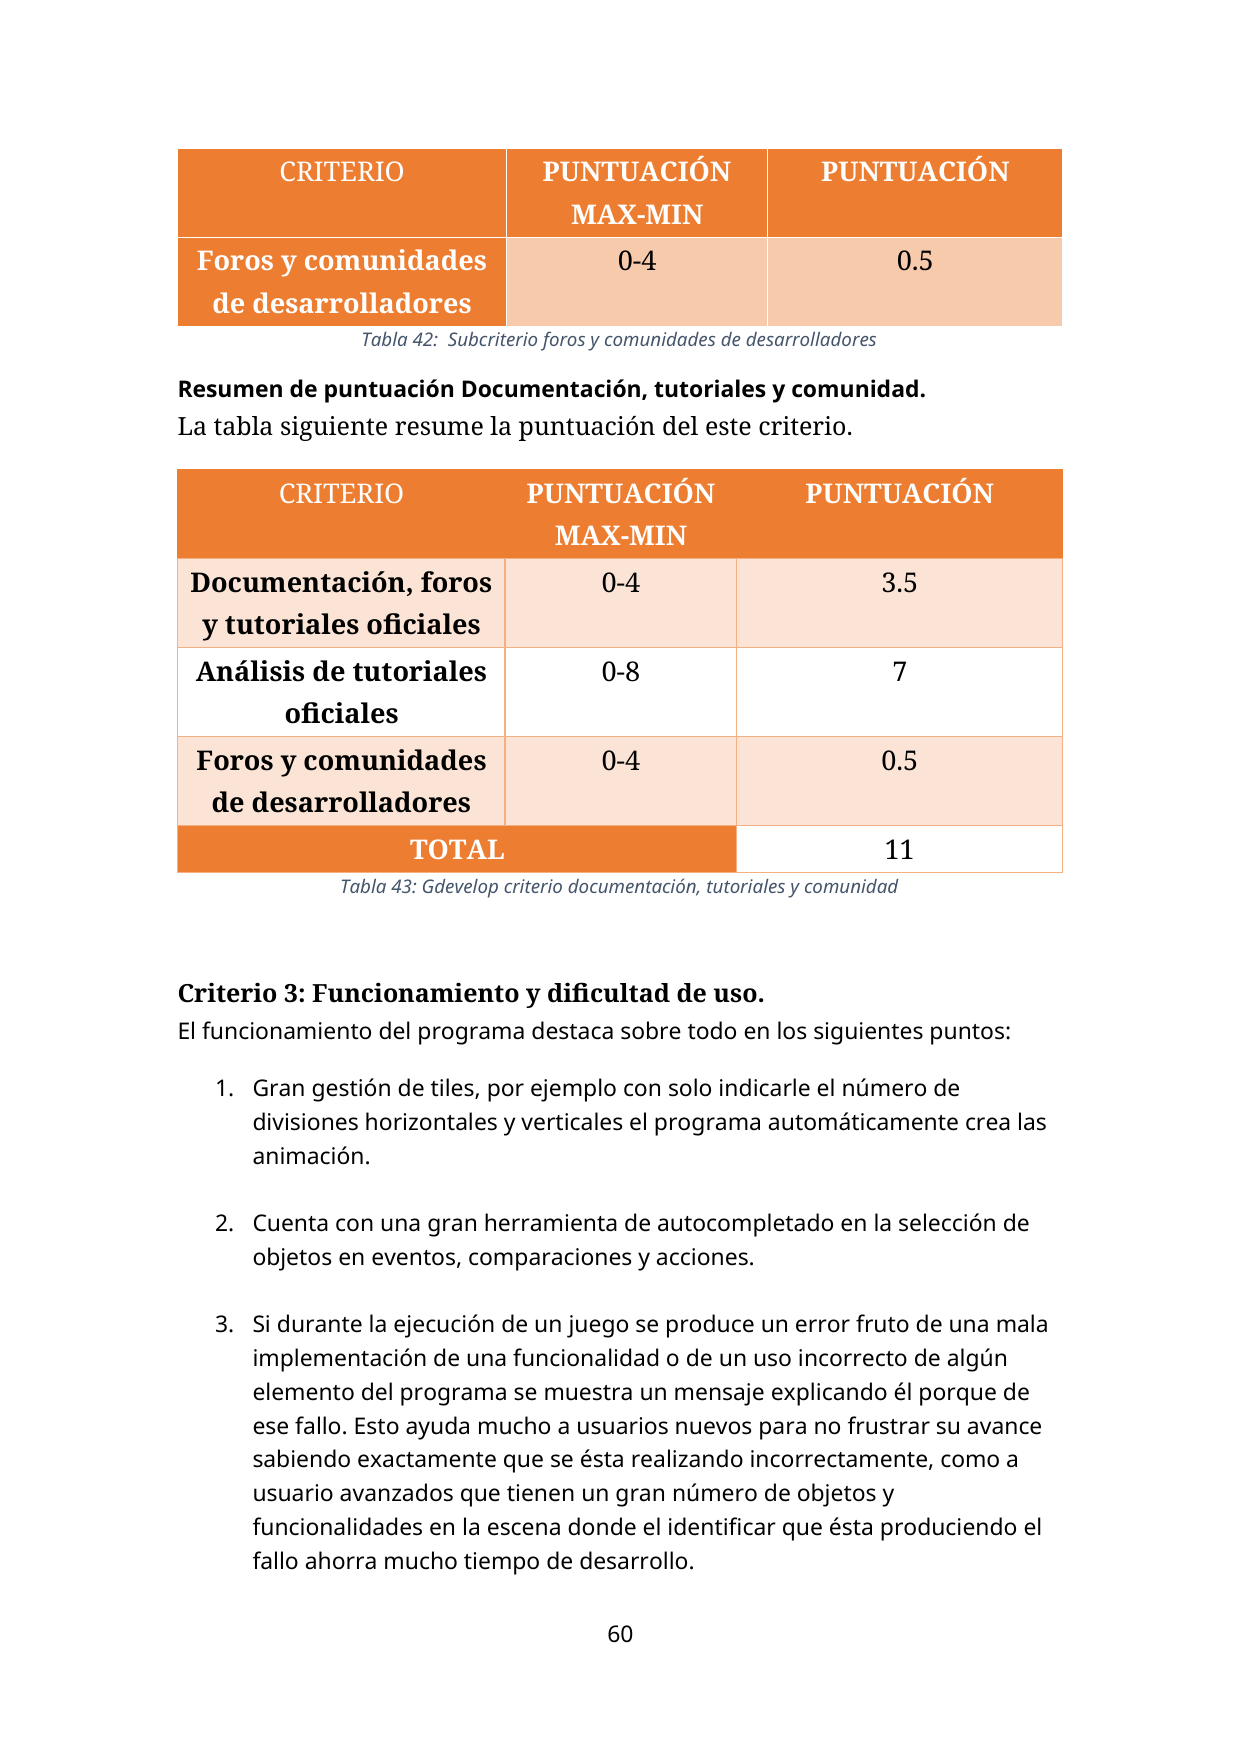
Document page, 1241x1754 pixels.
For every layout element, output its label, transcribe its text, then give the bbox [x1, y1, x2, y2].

list Gran gestión de tiles, por ejemplo con solo indicarle el número de divisiones horizontales y verticales el programa automáticamente crea las animación. [215, 1072, 1063, 1204]
table_cell 0.5 [768, 238, 1062, 326]
table_header CRITERIO [178, 149, 506, 237]
table_cell 11 [737, 826, 1062, 872]
table_cell 0-8 [506, 648, 736, 736]
table_header PUNTUACIÓN MAX-MIN [507, 149, 767, 237]
table_cell TOTAL [178, 826, 736, 872]
text Tabla 43: Gdevelop criterio documentación, tutoriales y comunidad [177, 873, 1063, 898]
table_cell 7 [737, 648, 1062, 736]
list Si durante la ejecución de un juego se produce un error fruto de una mala implementación de una funcionalidad o de un uso incorrecto de algún elemento del programa se muestra un mensaje explicando él porque de ese fallo. Esto ayuda mucho a usuarios nuevos para no frustrar su avance sabiendo exactamente que se ésta realizando incorrectamente, como a usuario avanzados que tienen un gran número de objetos y funcionalidades en la escena donde el identificar que ésta produciendo el fallo ahorra mucho tiempo de desarrollo. [215, 1308, 1063, 1576]
table_cell Análisis de tutoriales oficiales [178, 648, 504, 736]
table_cell 0-4 [506, 559, 736, 647]
table_cell Foros y comunidades de desarrolladores [178, 238, 506, 326]
table_header PUNTUACIÓN MAX-MIN [506, 470, 736, 558]
subtitle Criterio 3: Funcionamiento y dificultad de uso. [177, 976, 1063, 1010]
table_cell Foros y comunidades de desarrolladores [178, 737, 504, 825]
list Cuenta con una gran herramienta de autocompletado en la selección de objetos en eventos, comparaciones y acciones. [215, 1207, 1063, 1306]
table_header CRITERIO [178, 470, 504, 558]
table_cell 3.5 [737, 559, 1062, 647]
text La tabla siguiente resume la puntuación del este criterio. [177, 409, 1063, 443]
text Tabla 42: Subcriterio foros y comunidades de desarrolladores [177, 327, 1063, 352]
table_cell 0-4 [507, 238, 767, 326]
table_cell 0-4 [506, 737, 736, 825]
table_header PUNTUACIÓN [737, 470, 1062, 558]
table_header PUNTUACIÓN [768, 149, 1062, 237]
text El funcionamiento del programa destaca sobre todo en los siguientes puntos: [177, 1015, 1063, 1047]
table_cell Documentación, foros y tutoriales oficiales [178, 559, 504, 647]
subtitle Resumen de puntuación Documentación, tutoriales y comunidad. [177, 373, 1063, 404]
table_cell 0.5 [737, 737, 1062, 825]
